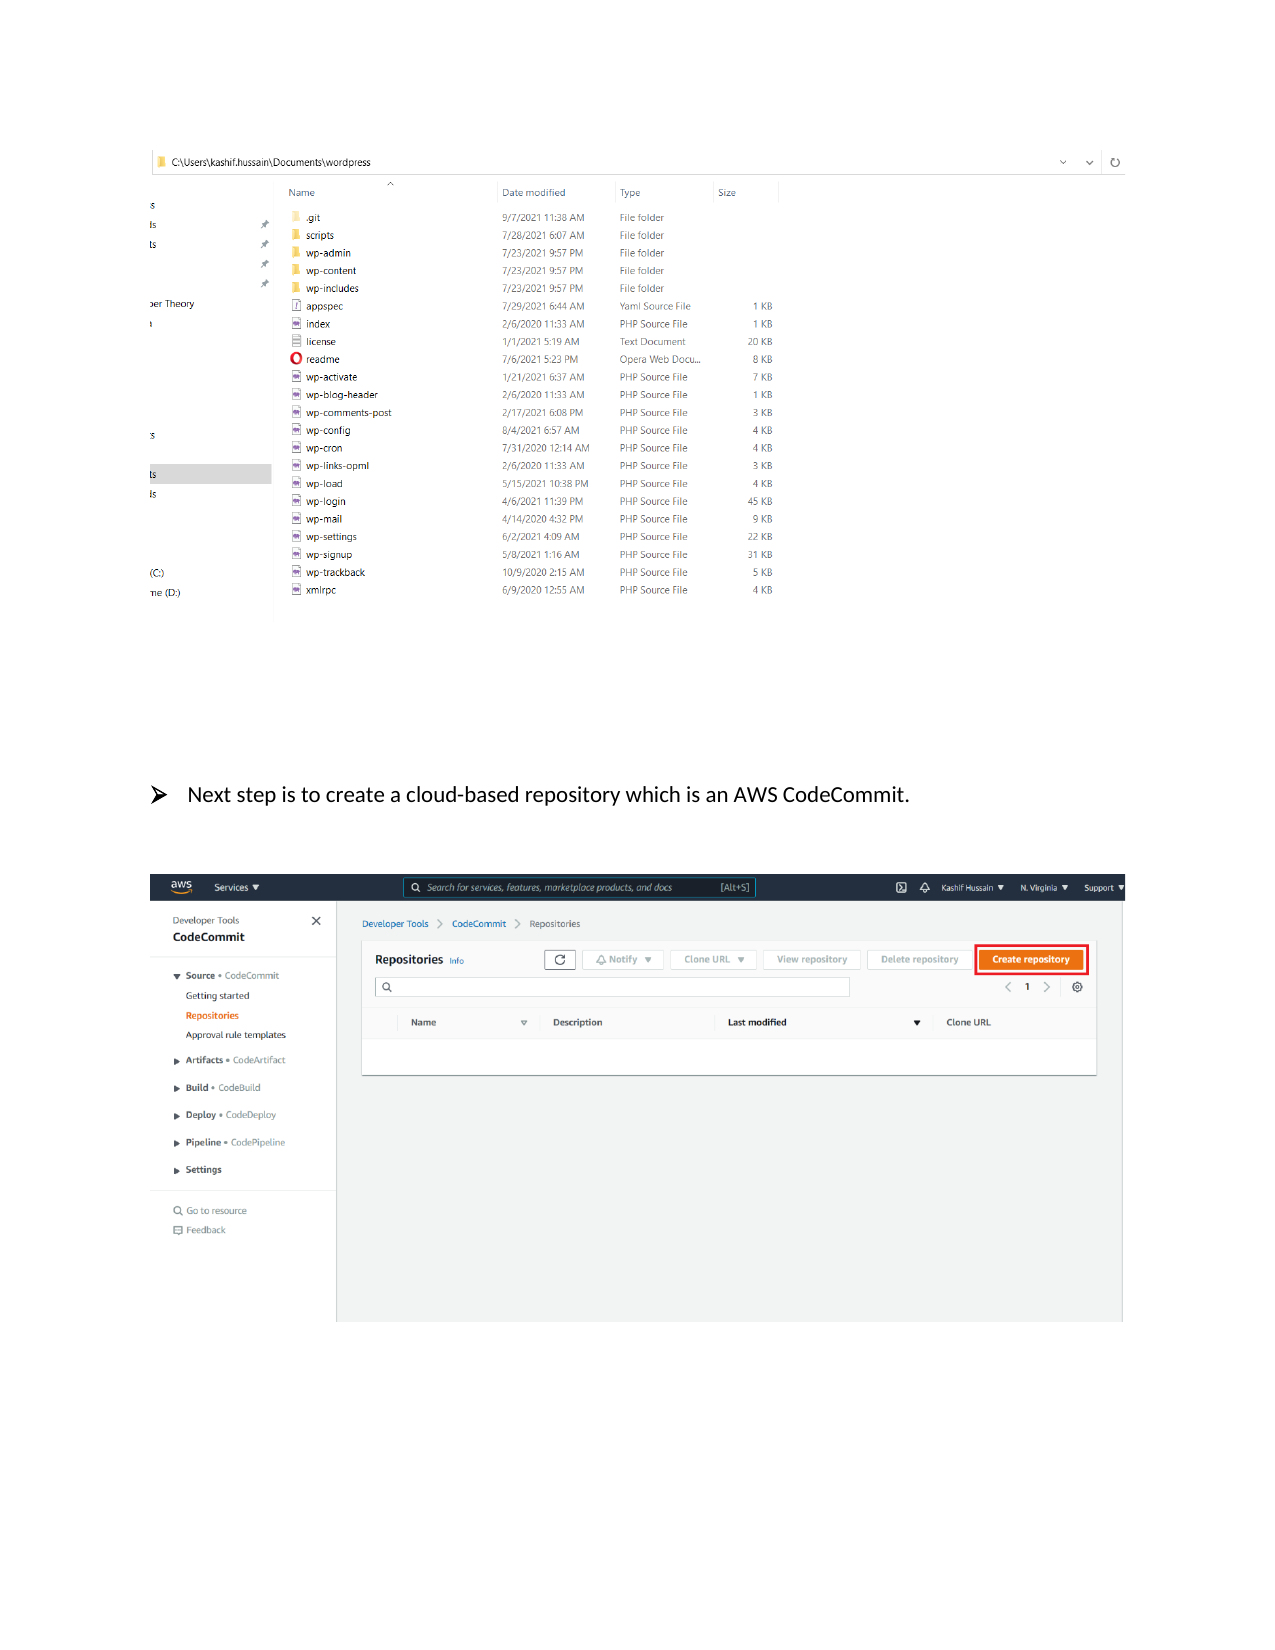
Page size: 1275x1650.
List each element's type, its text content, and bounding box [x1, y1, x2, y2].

picture [150, 874, 1125, 1322]
list Next step is to create a cloud-based repository which is an AWS CodeCommit. [150, 781, 1125, 809]
picture [150, 150, 1125, 622]
